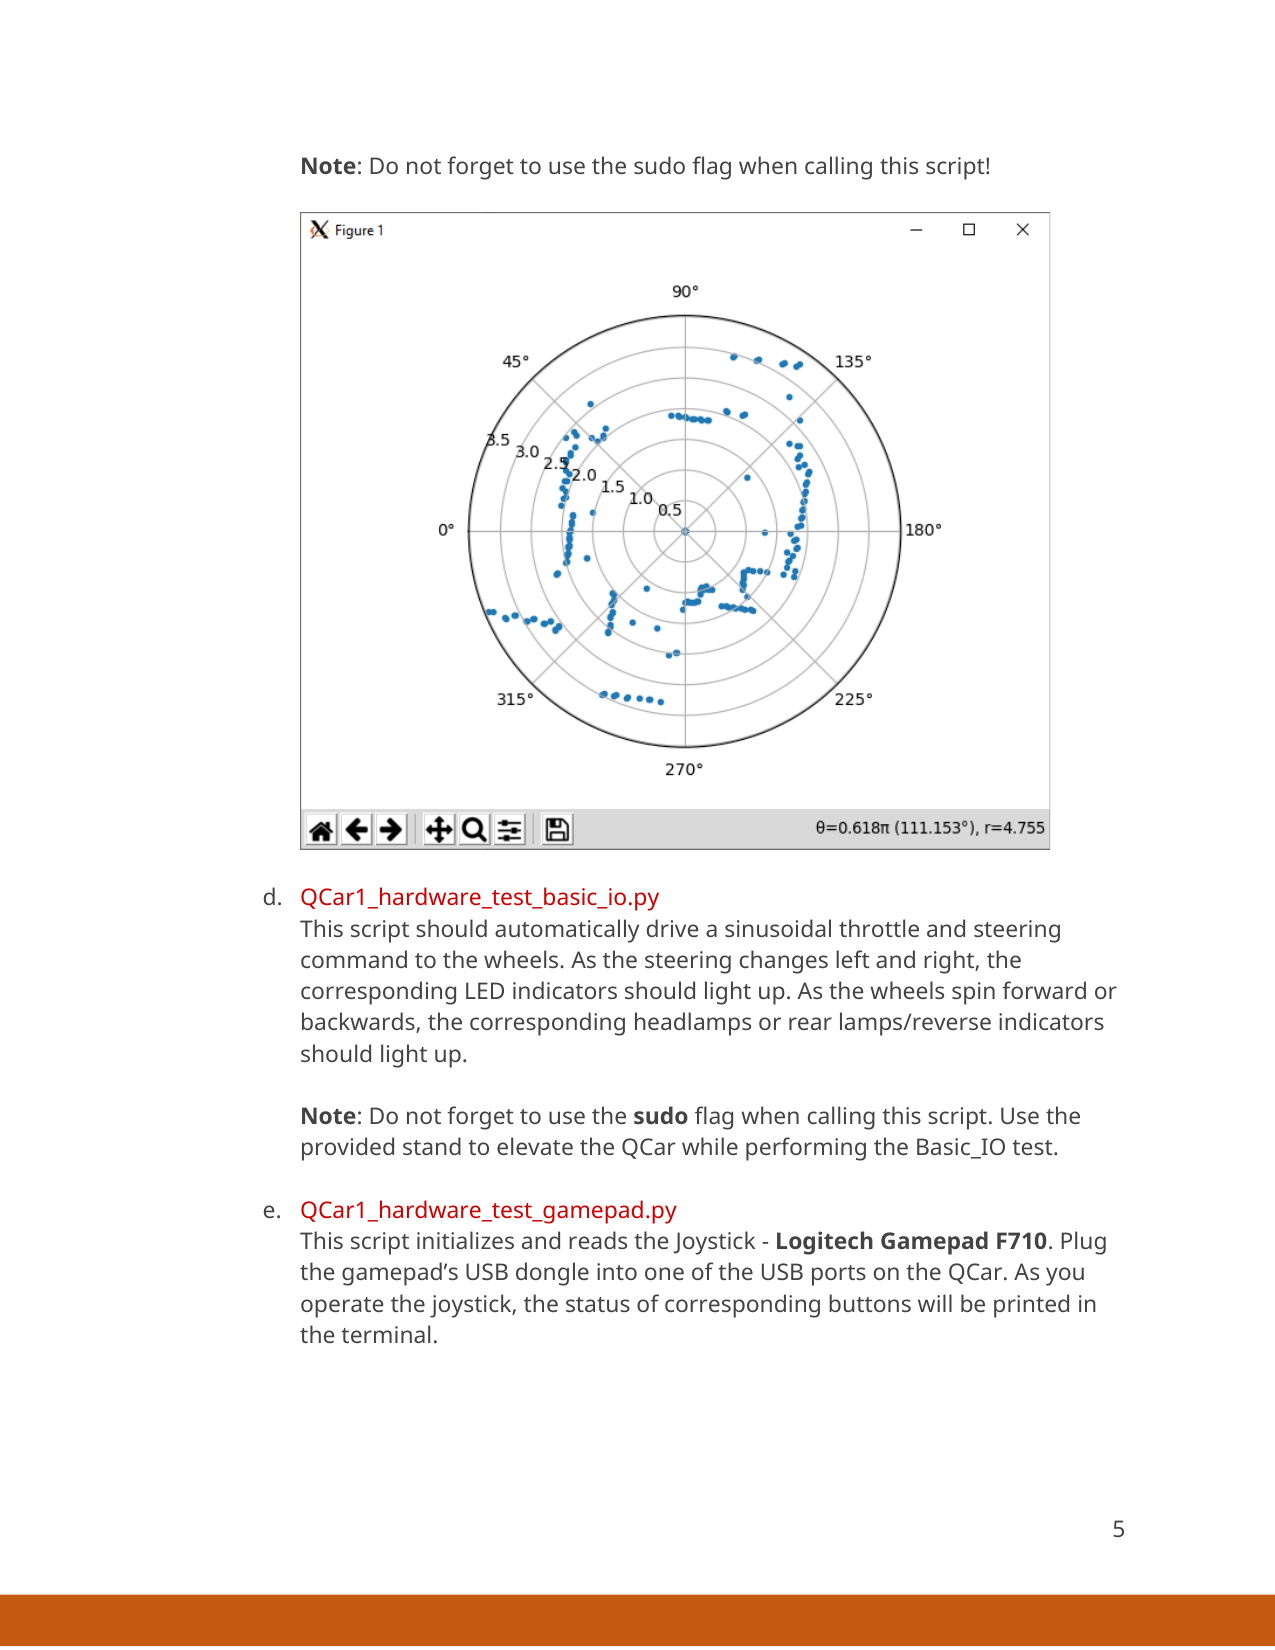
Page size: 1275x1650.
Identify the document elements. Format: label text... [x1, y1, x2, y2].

list QCar1_hardware_test_gamepad.py This script initializes and reads the Joystick - Logitech Gamepad F710. Plug the gamepad’s USB dongle into one of the USB ports on the QCar. As you operate the joystick, the status of corresponding buttons will be printed in the terminal. [262, 1194, 1125, 1350]
picture [300, 212, 1050, 850]
list QCar1_hardware_test_basic_io.py This script should automatically drive a sinusoidal throttle and steering command to the wheels. As the steering changes left and right, the corresponding LED indicators should light up. As the wheels spin forward or backwards, the corresponding headlamps or rear lamps/reverse indicators should light up. [262, 881, 1125, 1100]
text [300, 150, 1125, 212]
text Note: Do not forget to use the sudo flag when calling this script. Use the provided stand to elevate the QCar while performing the Basic_IO test. [300, 1100, 1125, 1162]
